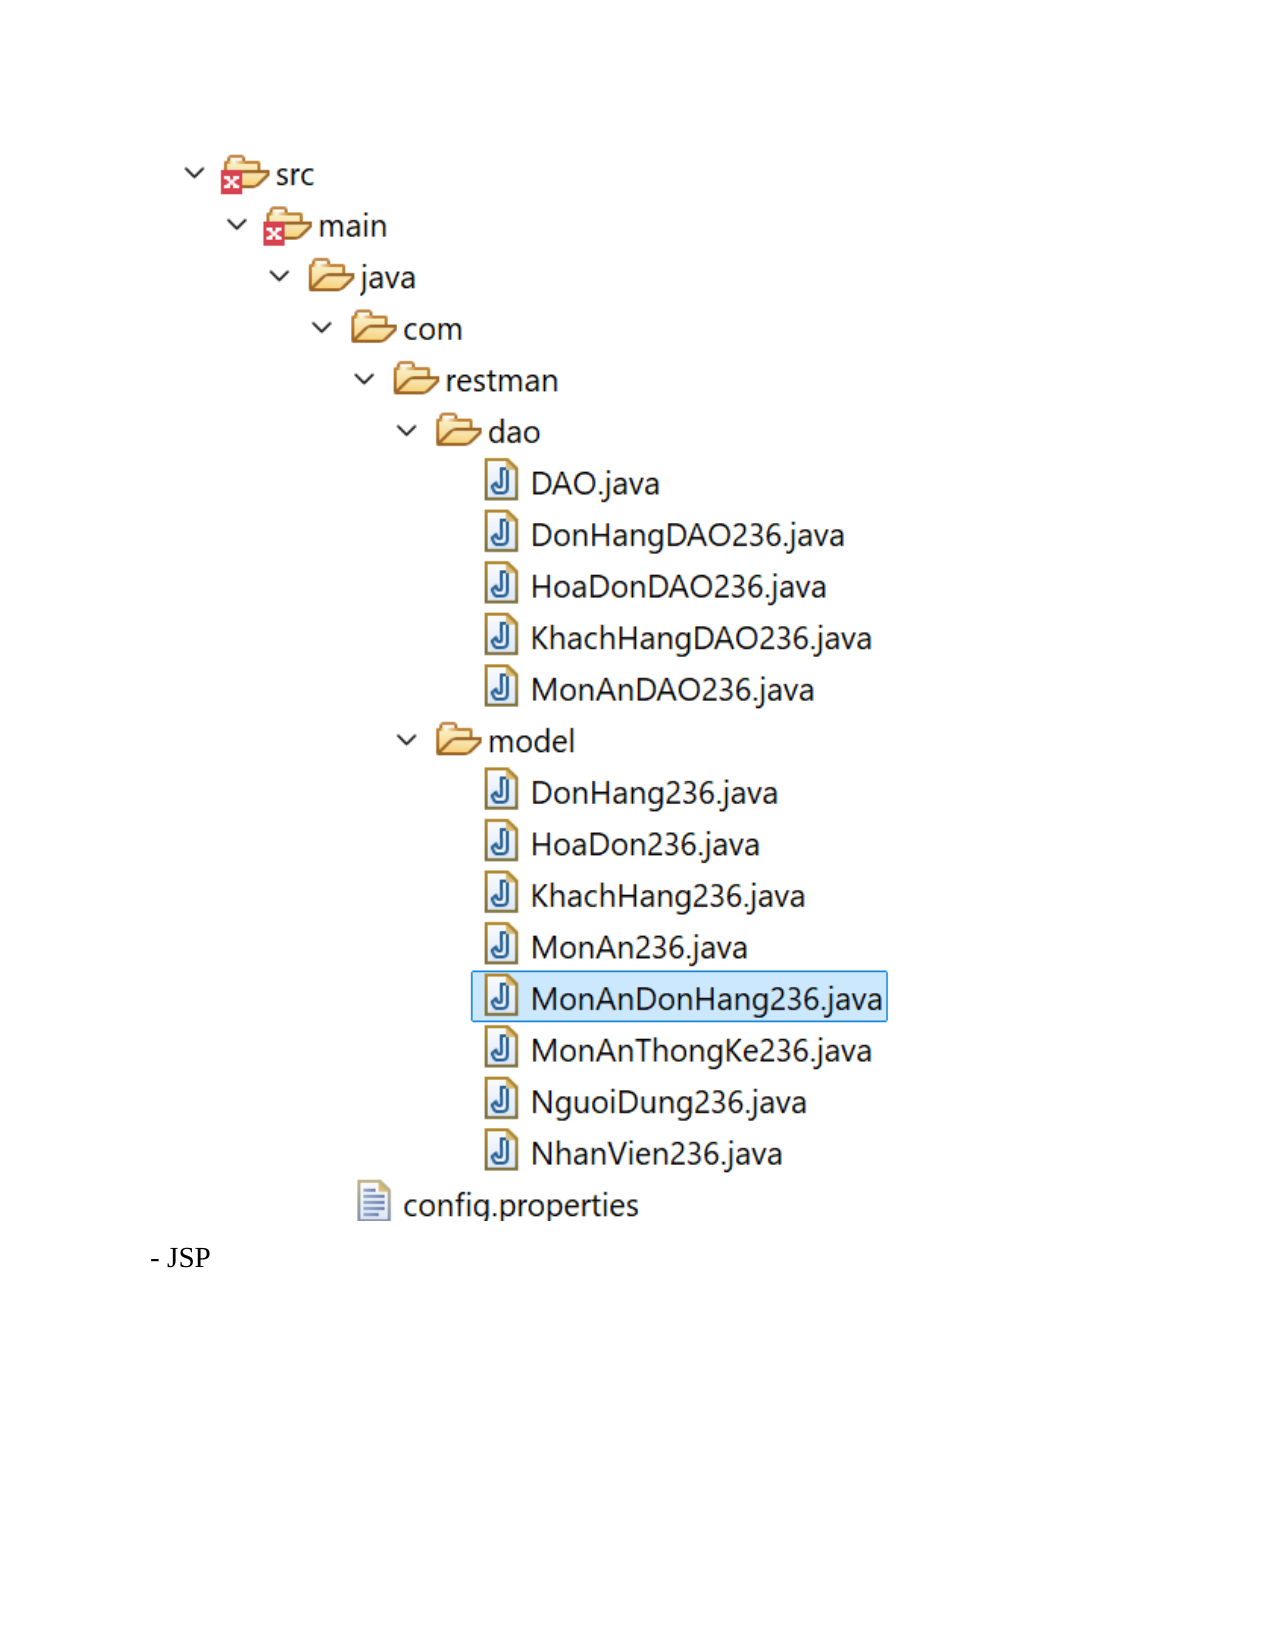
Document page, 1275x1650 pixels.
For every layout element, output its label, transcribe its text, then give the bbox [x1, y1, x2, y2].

text - JSP [150, 1240, 1125, 1273]
picture [150, 150, 1125, 1221]
